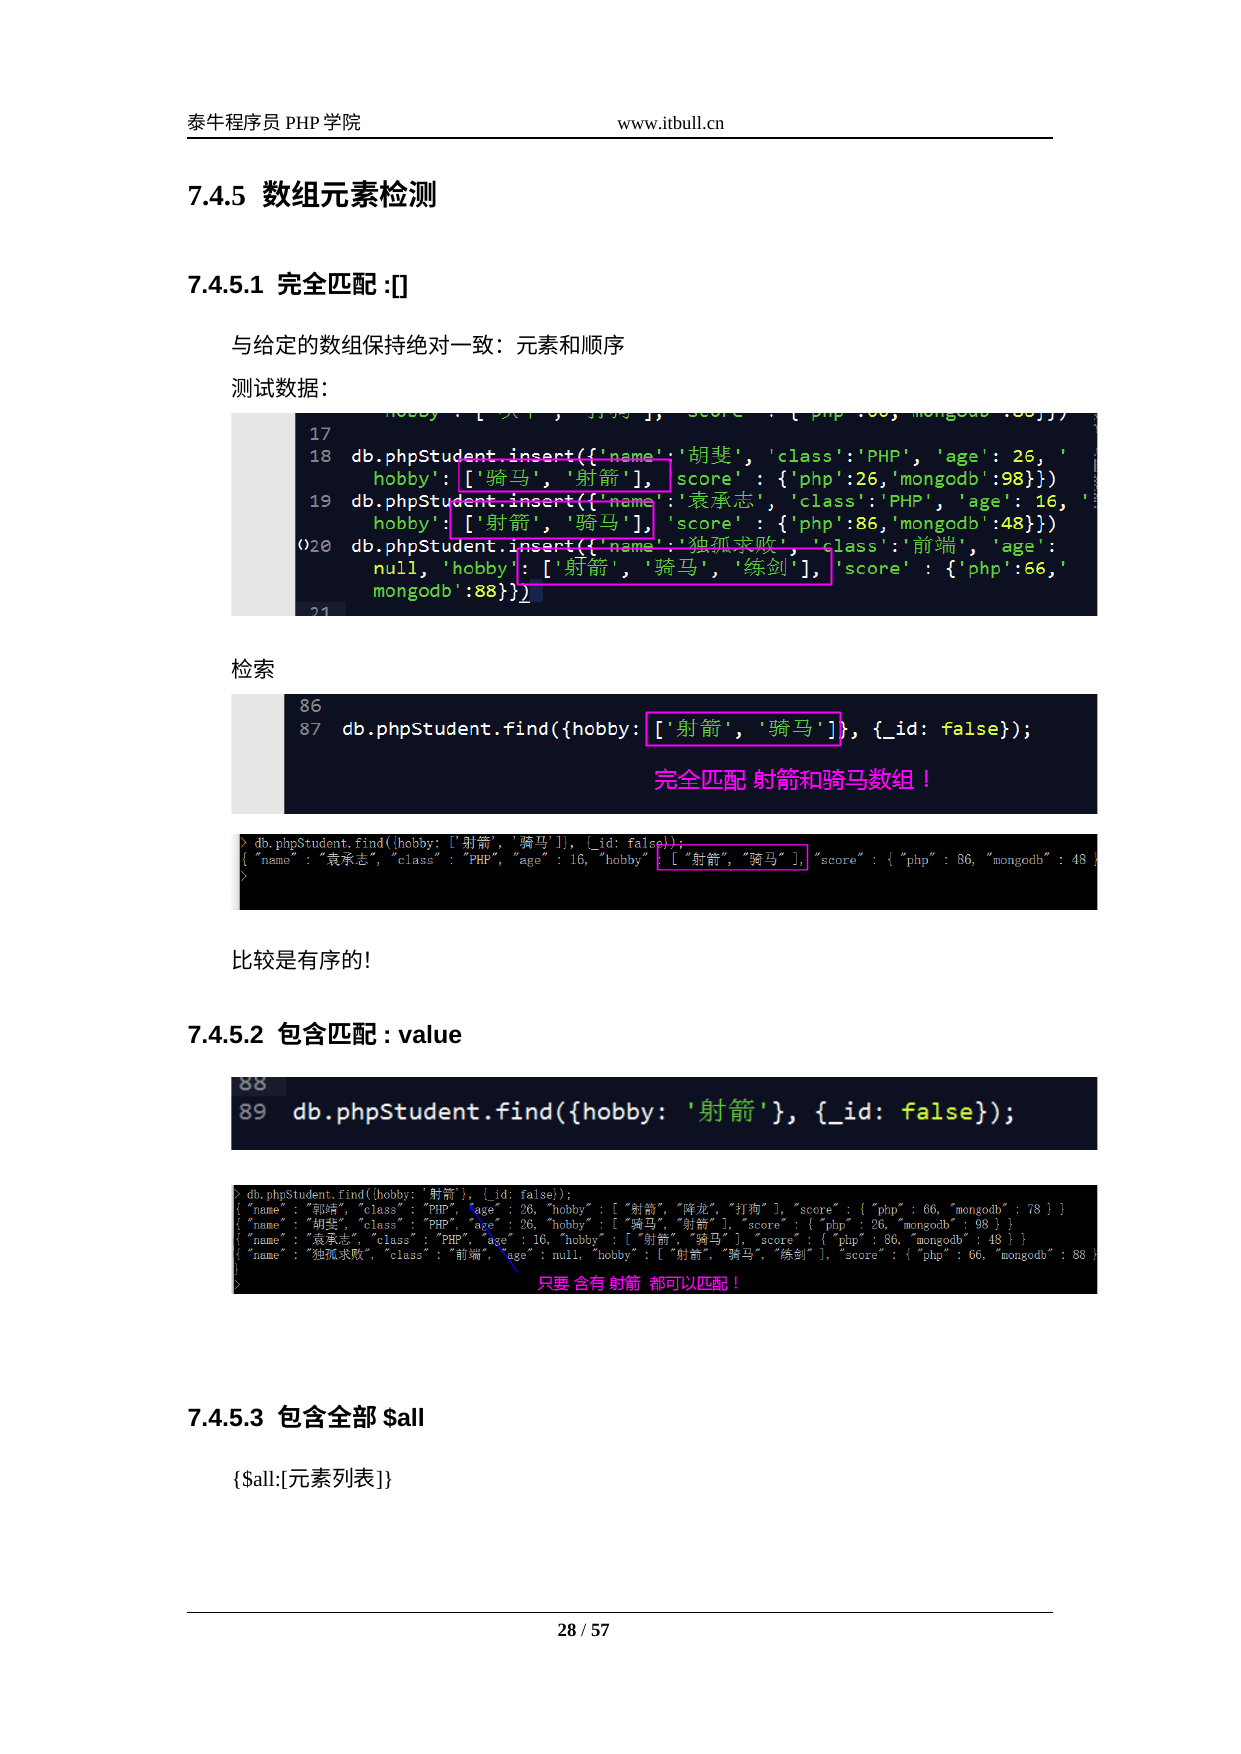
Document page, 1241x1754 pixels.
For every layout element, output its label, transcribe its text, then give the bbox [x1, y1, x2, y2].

subtitle 数组元素检测 [187, 160, 1053, 225]
subtitle 包含全部 $all [187, 1383, 1053, 1448]
text {$all:[元素列表]} [187, 1461, 1053, 1493]
picture [231, 1185, 1098, 1294]
picture [231, 834, 1098, 910]
picture [231, 694, 1098, 814]
text 检索 [187, 651, 1053, 684]
text 测试数据： [187, 371, 1053, 403]
subtitle 包含匹配 : value [187, 1000, 1053, 1065]
text 与给定的数组保持绝对一致：元素和顺序 [187, 328, 1053, 360]
picture [231, 413, 1098, 616]
subtitle 完全匹配 :[] [187, 250, 1053, 315]
picture [231, 1077, 1098, 1150]
text 比较是有序的！ [187, 943, 1053, 975]
